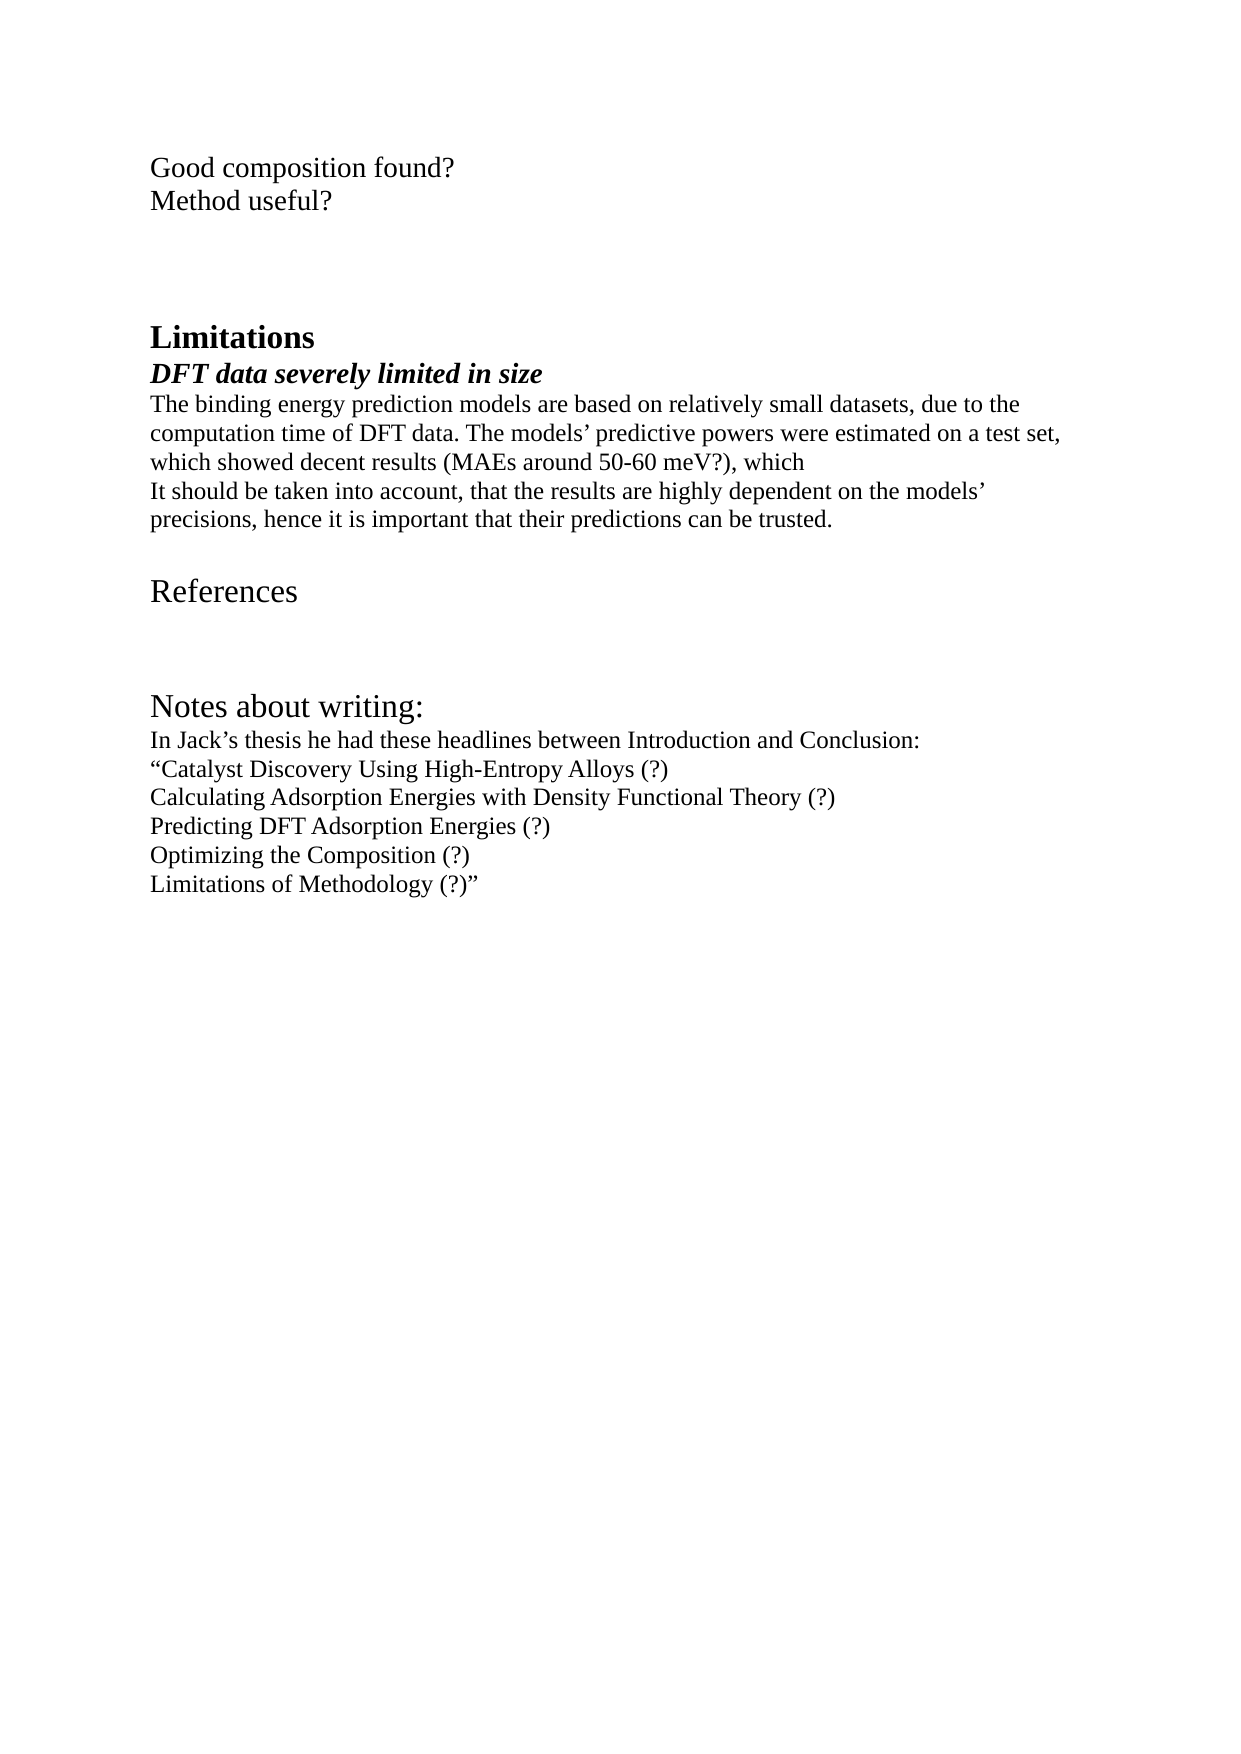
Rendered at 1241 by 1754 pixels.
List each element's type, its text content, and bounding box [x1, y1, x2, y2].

text In Jack’s thesis he had these headlines between Introduction and Conclusion: [150, 725, 1090, 754]
text Predicting DFT Adsorption Energies (?) [150, 811, 1090, 840]
text Optimizing the Composition (?) [150, 840, 1090, 869]
text It should be taken into account, that the results are highly dependent on the models’ precisions, hence it is important that their predictions can be trusted. [150, 476, 1090, 533]
text The binding energy prediction models are based on relatively small datasets, due to the computation time of DFT data. The models’ predictive powers were estimated on a test set, which showed decent results (MAEs around 50-60 meV?), which [150, 389, 1090, 476]
text “Catalyst Discovery Using High-Entropy Alloys (?) [150, 754, 1090, 782]
text References [150, 572, 1090, 610]
text Limitations [150, 318, 1090, 356]
text Good composition found? [150, 150, 1090, 183]
text Notes about writing: [150, 687, 1090, 725]
text Calculating Adsorption Energies with Density Functional Theory (?) [150, 782, 1090, 811]
text Method useful? [150, 183, 1090, 217]
text DFT data severely limited in size [150, 356, 1090, 389]
text Limitations of Methodology (?)” [150, 869, 1090, 897]
